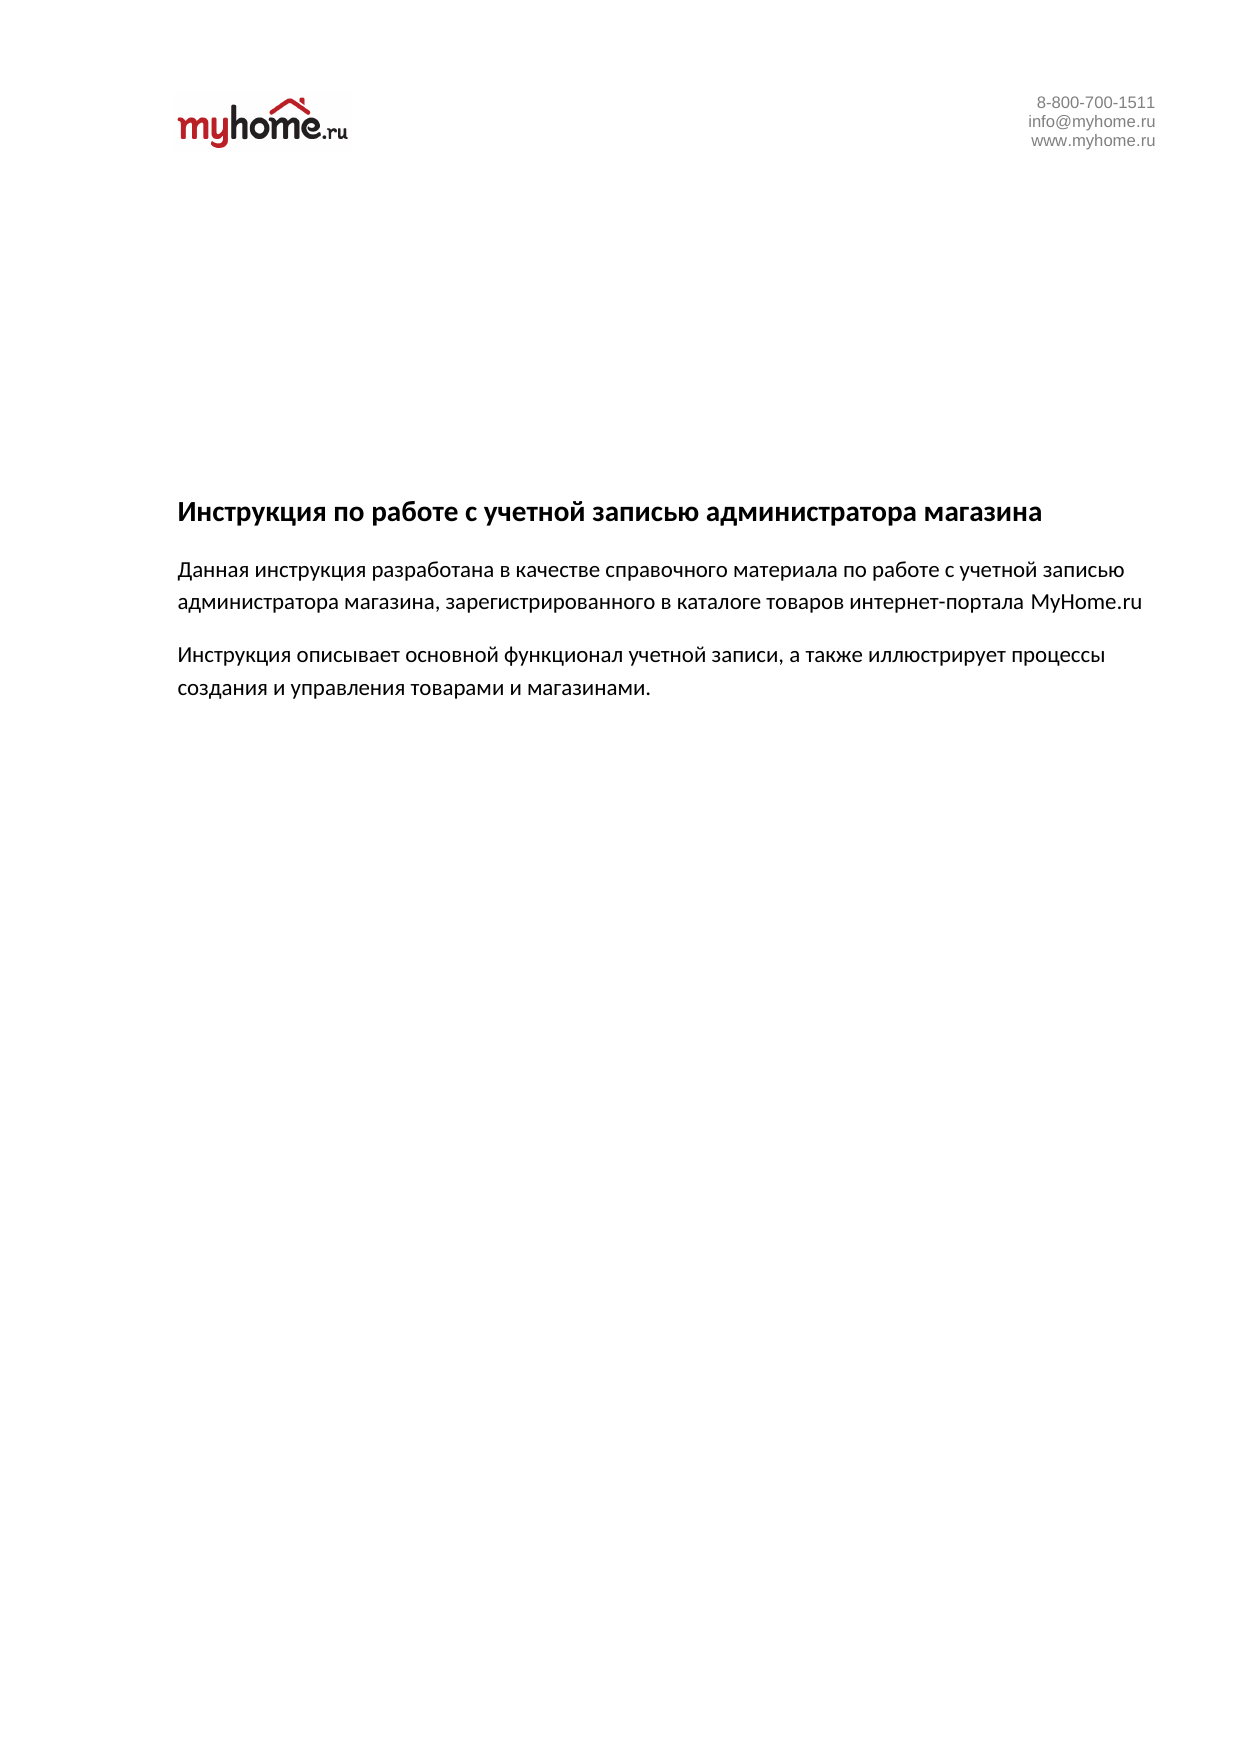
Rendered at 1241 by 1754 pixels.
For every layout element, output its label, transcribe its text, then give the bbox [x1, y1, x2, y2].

picture [172, 92, 353, 153]
text Данная инструкция разработана в качестве справочного материала по работе с учетной записью администратора магазина, зарегистрированного в каталоге товаров интернет-портала MyHome.ru [177, 555, 1152, 616]
text Инструкция по работе с учетной записью администратора магазина [177, 493, 1152, 529]
text Инструкция описывает основной функционал учетной записи, а также иллюстрирует процессы создания и управления товарами и магазинами. [177, 641, 1152, 701]
